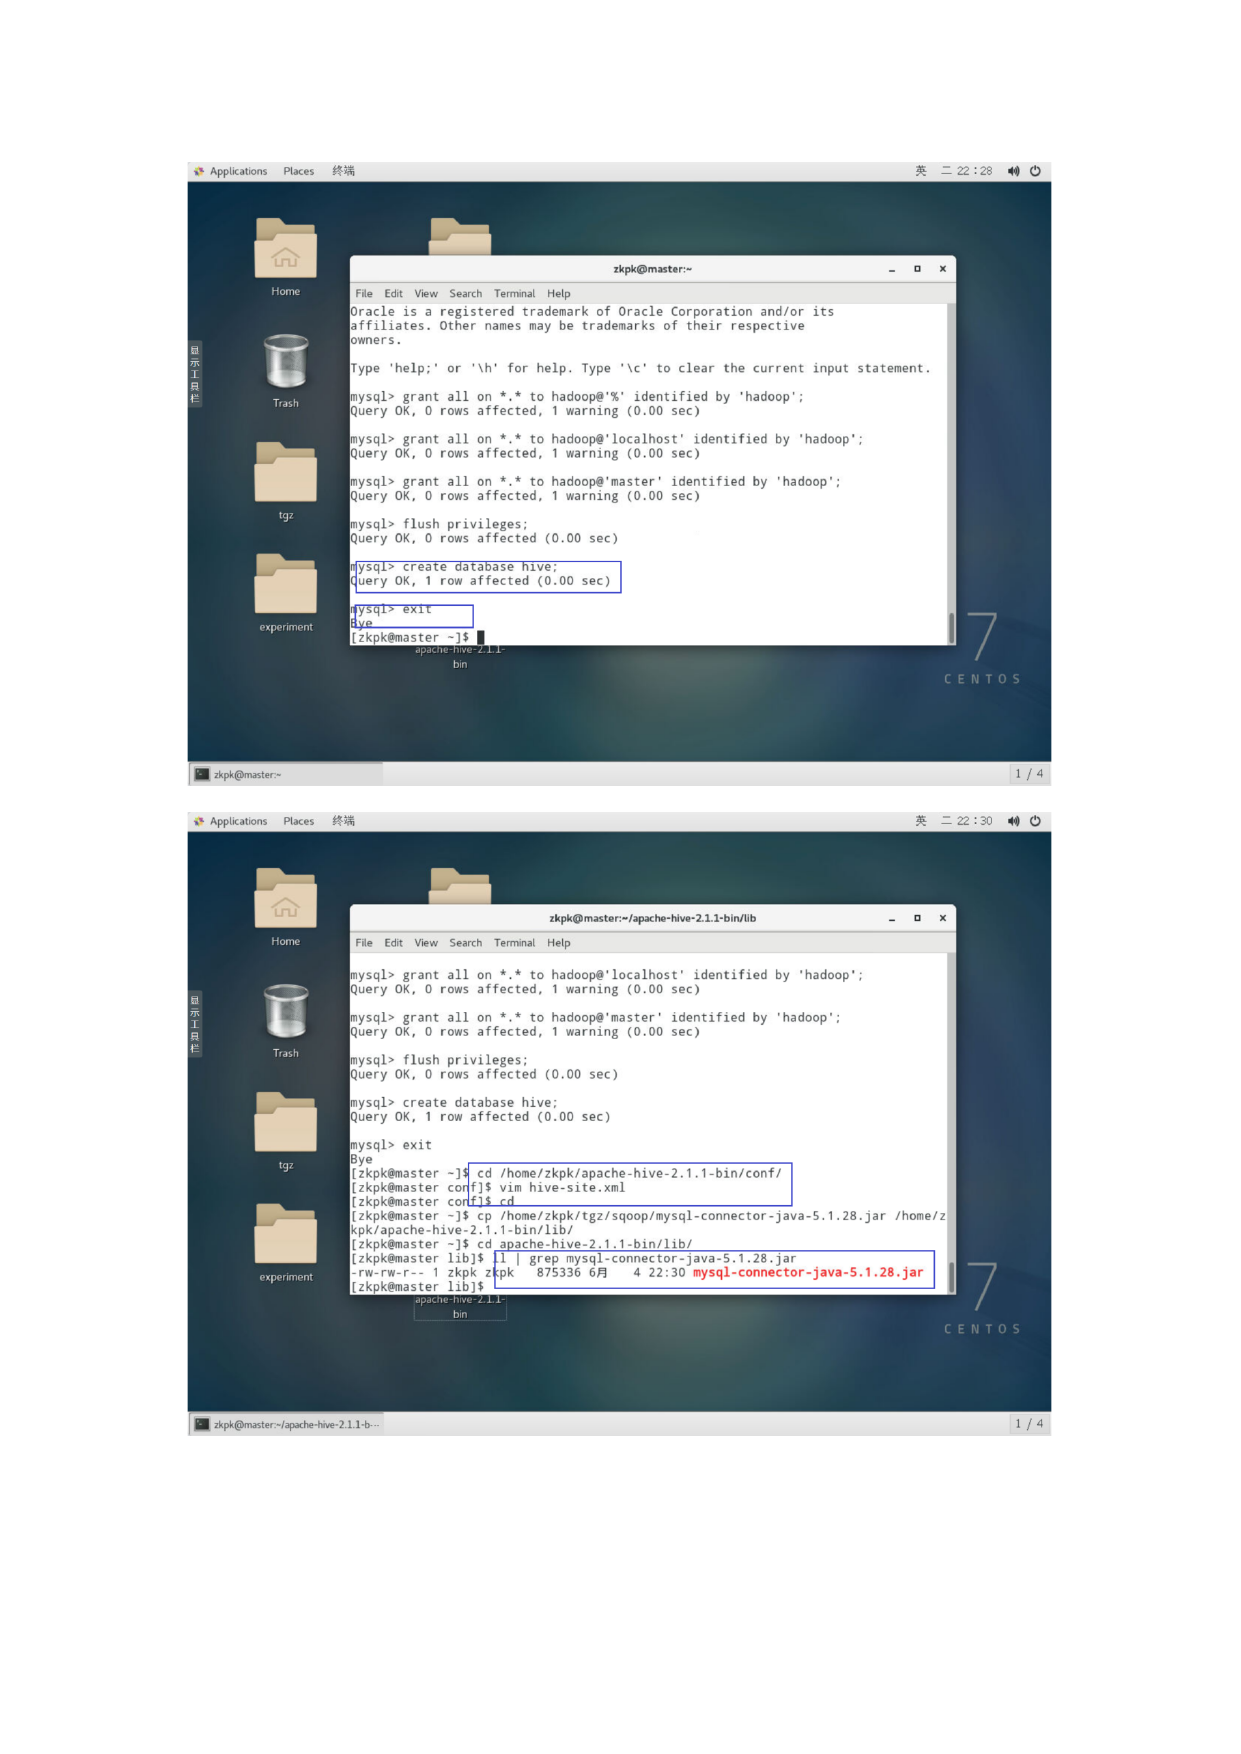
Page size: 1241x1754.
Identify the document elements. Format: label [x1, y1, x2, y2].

picture [187, 812, 1052, 1436]
picture [187, 162, 1052, 786]
